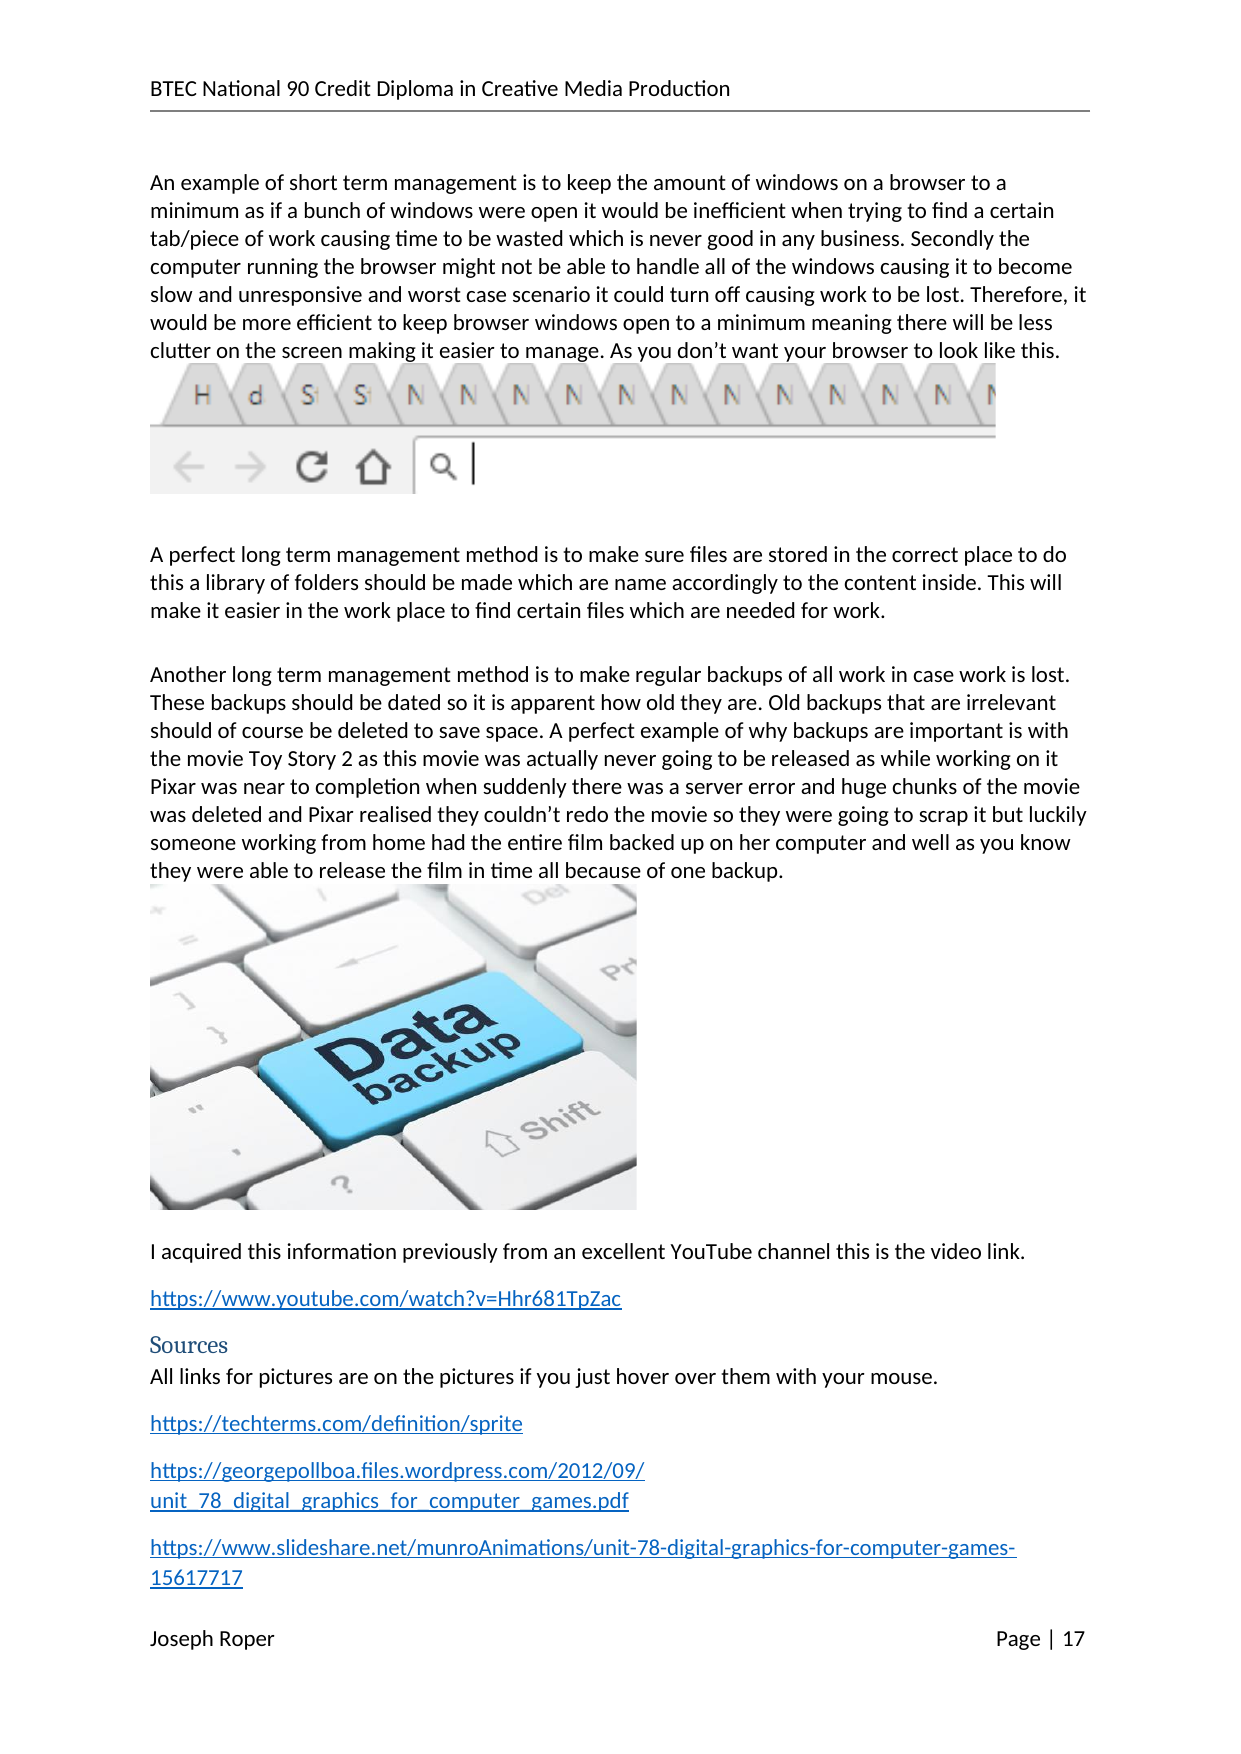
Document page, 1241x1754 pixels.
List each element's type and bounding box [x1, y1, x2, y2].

picture [150, 884, 637, 1210]
picture [150, 363, 996, 494]
